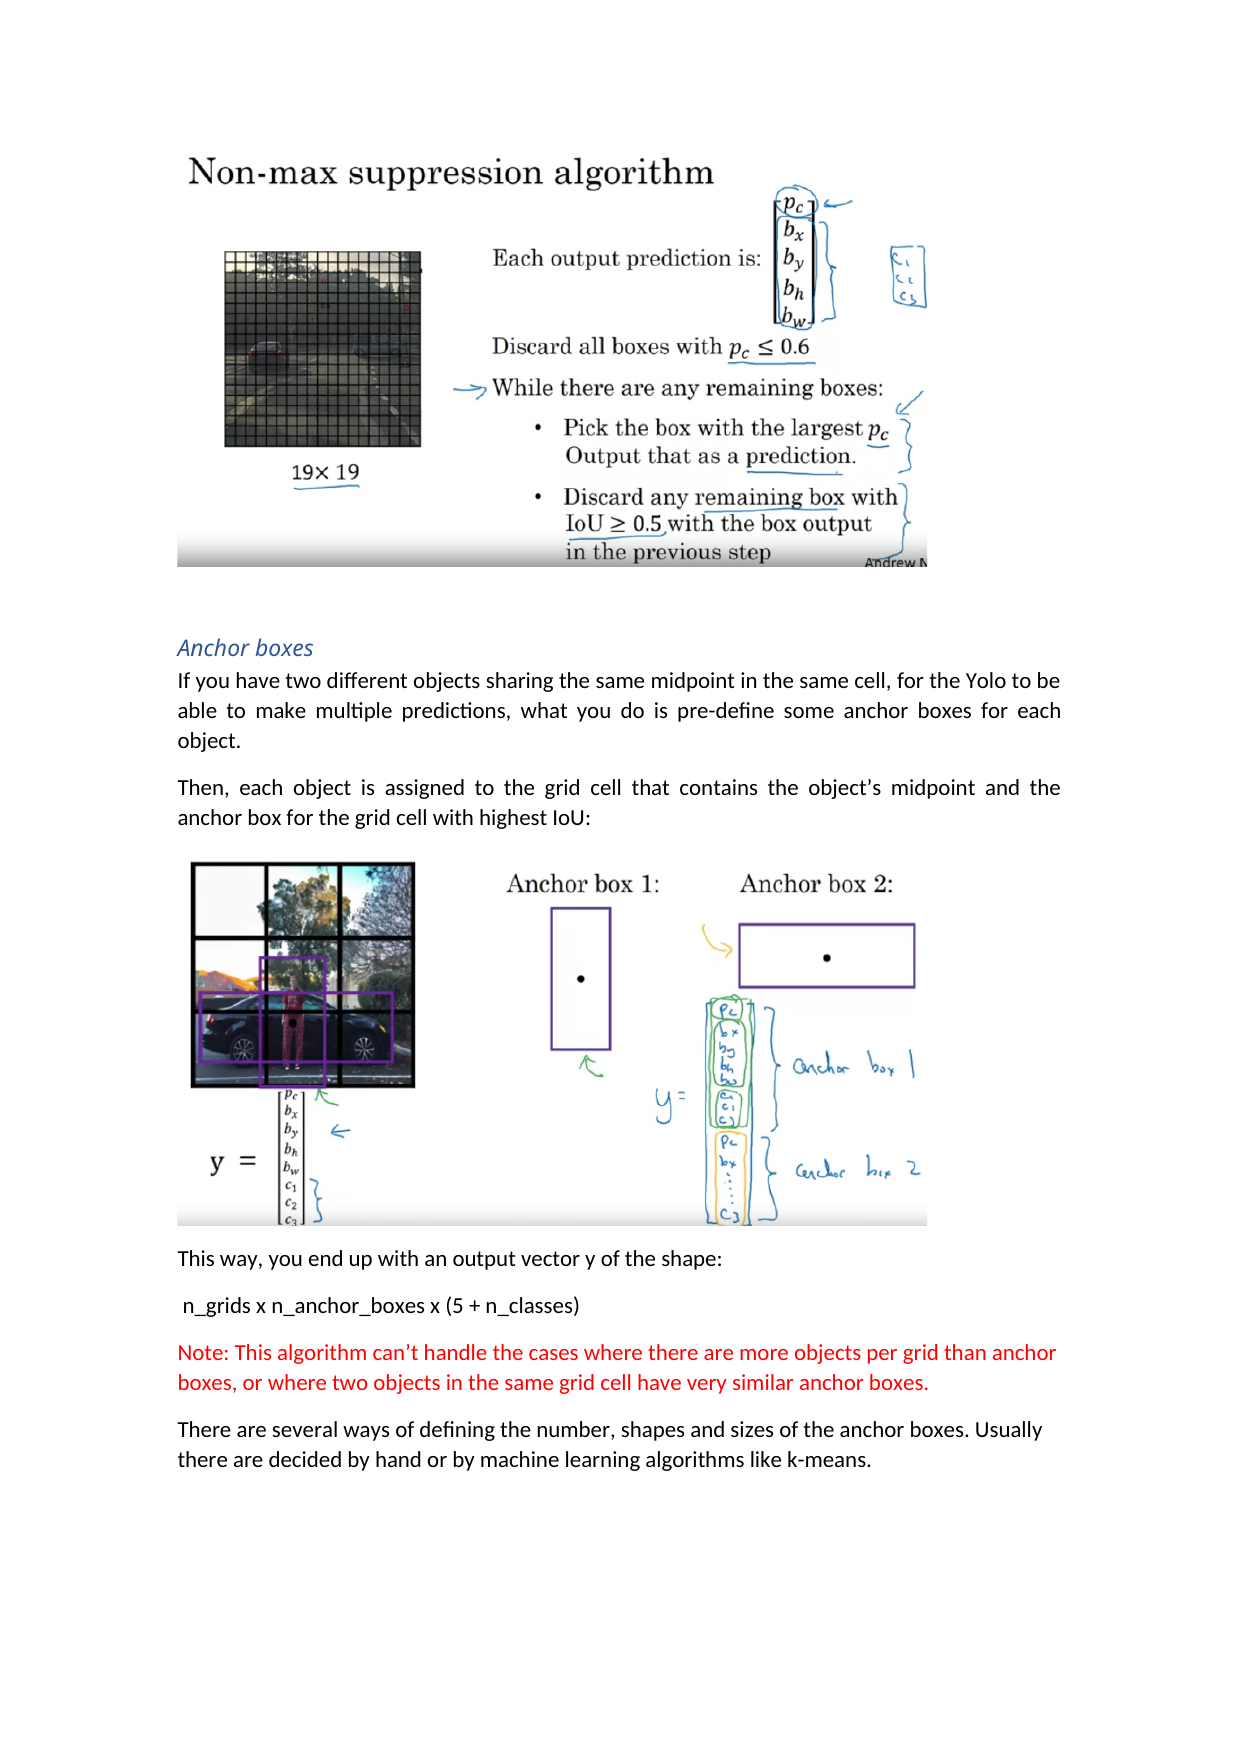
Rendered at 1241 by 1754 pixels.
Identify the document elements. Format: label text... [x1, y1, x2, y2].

picture [177, 850, 928, 1226]
text This way, you end up with an output vector y of the shape: [177, 1244, 1063, 1272]
text n_grids x n_anchor_boxes x (5 + n_classes) [177, 1291, 1063, 1319]
text Note: This algorithm can’t handle the cases where there are more objects per grid than anchor boxes, or where two objects in the same grid cell have very similar anchor boxes. [177, 1338, 1063, 1396]
subtitle Anchor boxes [177, 632, 1063, 663]
text Then, each object is assigned to the grid cell that contains the object’s midpoint and the anchor box for the grid cell with highest IoU: [177, 773, 1063, 831]
picture [177, 147, 928, 567]
text There are several ways of defining the number, shapes and sizes of the anchor boxes. Usually there are decided by hand or by machine learning algorithms like k-means. [177, 1415, 1063, 1473]
text If you have two different objects sharing the same midpoint in the same cell, for the Yolo to be able to make multiple predictions, what you do is pre-define some anchor boxes for each object. [177, 666, 1063, 754]
